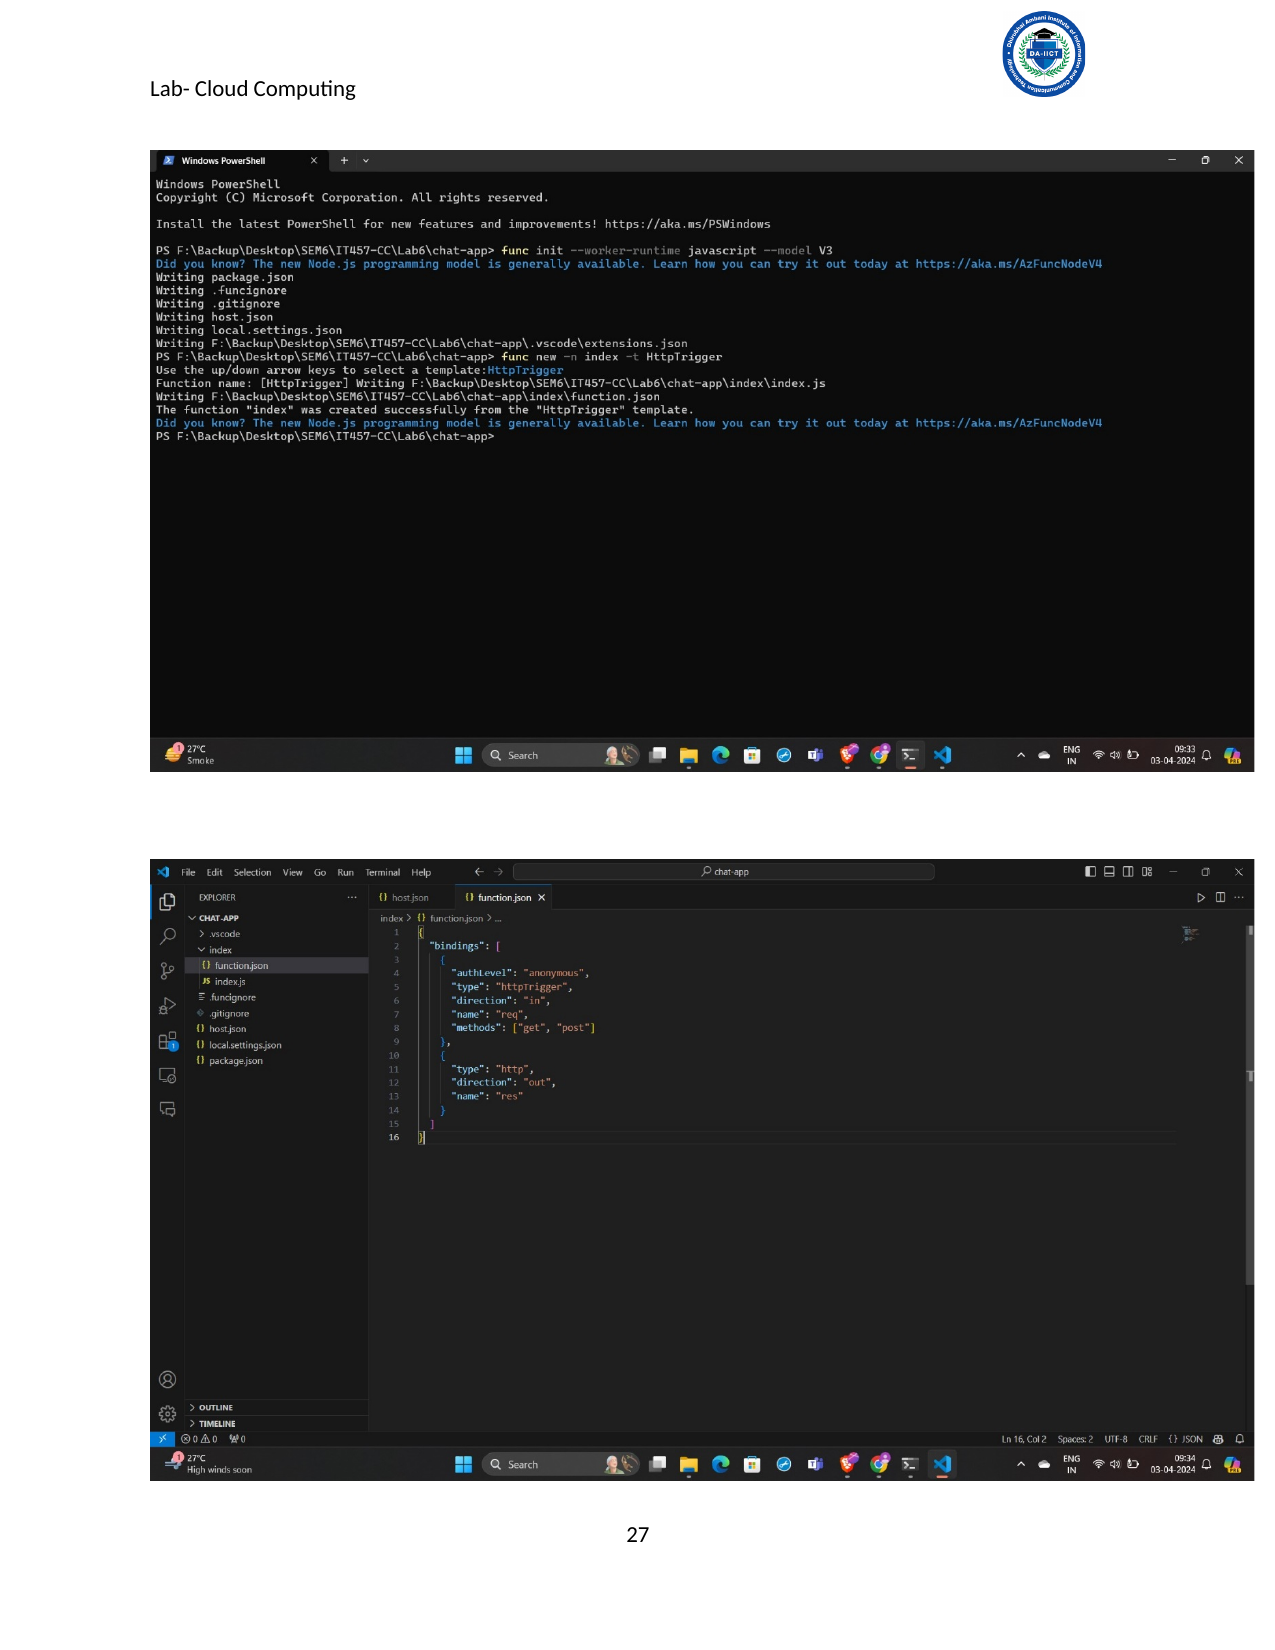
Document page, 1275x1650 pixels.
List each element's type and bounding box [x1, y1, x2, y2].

picture [1002, 11, 1086, 97]
picture [150, 150, 1255, 772]
picture [150, 859, 1255, 1481]
